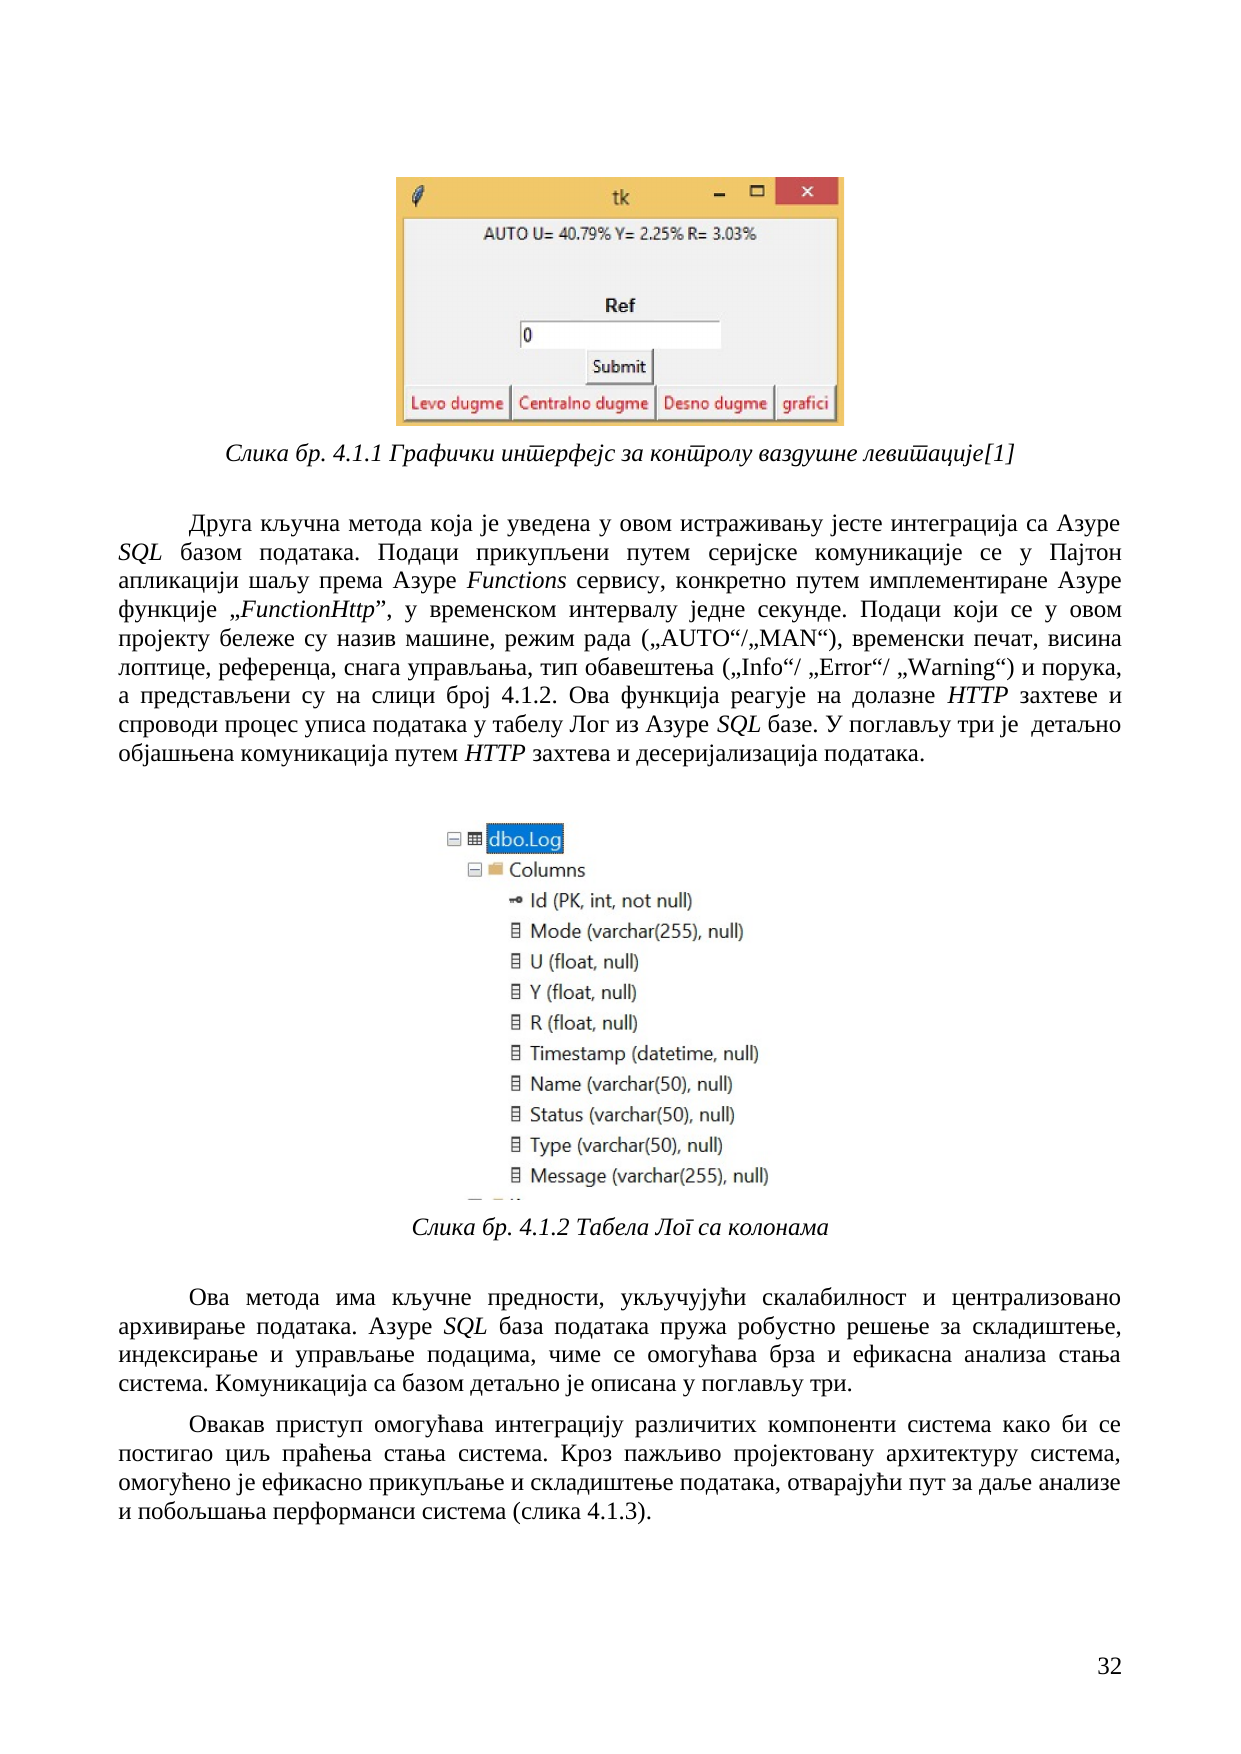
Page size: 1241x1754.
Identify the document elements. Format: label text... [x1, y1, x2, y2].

text Друга кључна метода која је уведена у овом истраживању јесте интеграција са Азуре SQL базом података. Подаци прикупљени путем серијске комуникације се у Пајтон апликацији шаљу према Азуре Functions сервису, конкретно путем имплементиране Азуре функције „FunctionHttp”, у временском интервалу једне секунде. Подаци који се у овом пројекту бележе су назив машине, режим рада („AUTO“/„MAN“), временски печат, висина лоптице, референца, снага управљања, тип обавештења („Info“/ „Error“/ „Warning“) и порука, а представљени су на слици број 4.1.2. Ова функција реагује на долазне HTTP захтеве и спроводи процес уписа података у табелу Лог из Азуре SQL базе. У поглављу три је детаљно објашњена комуникација путем HTTP захтева и десеријализација података. [118, 508, 1122, 767]
text Ова метода има кључне предности, укључујући скалабилност и централизовано архивирање података. Азуре SQL база података пружа робустно решење за складиштење, индексирање и управљање подацима, чиме се омогућава брза и ефикасна анализа стања система. Комуникација са базом детаљно је описана у поглављу три. [118, 1282, 1122, 1397]
text Слика бр. 4.1.1 Графички интерфејс за контролу ваздушне левитације[1] [118, 438, 1122, 467]
picture [421, 820, 819, 1200]
text Слика бр. 4.1.2 Табела Лог са колонама [118, 1212, 1122, 1241]
picture [396, 177, 845, 426]
text Овакав приступ омогућава интеграцију различитих компоненти система како би се постигао циљ праћења стања система. Кроз пажљиво пројектовану архитектуру система, омогућено је ефикасно прикупљање и складиштење података, отварајући пут за даље анализе и побољшања перформанси система (слика 4.1.3). [118, 1409, 1122, 1524]
